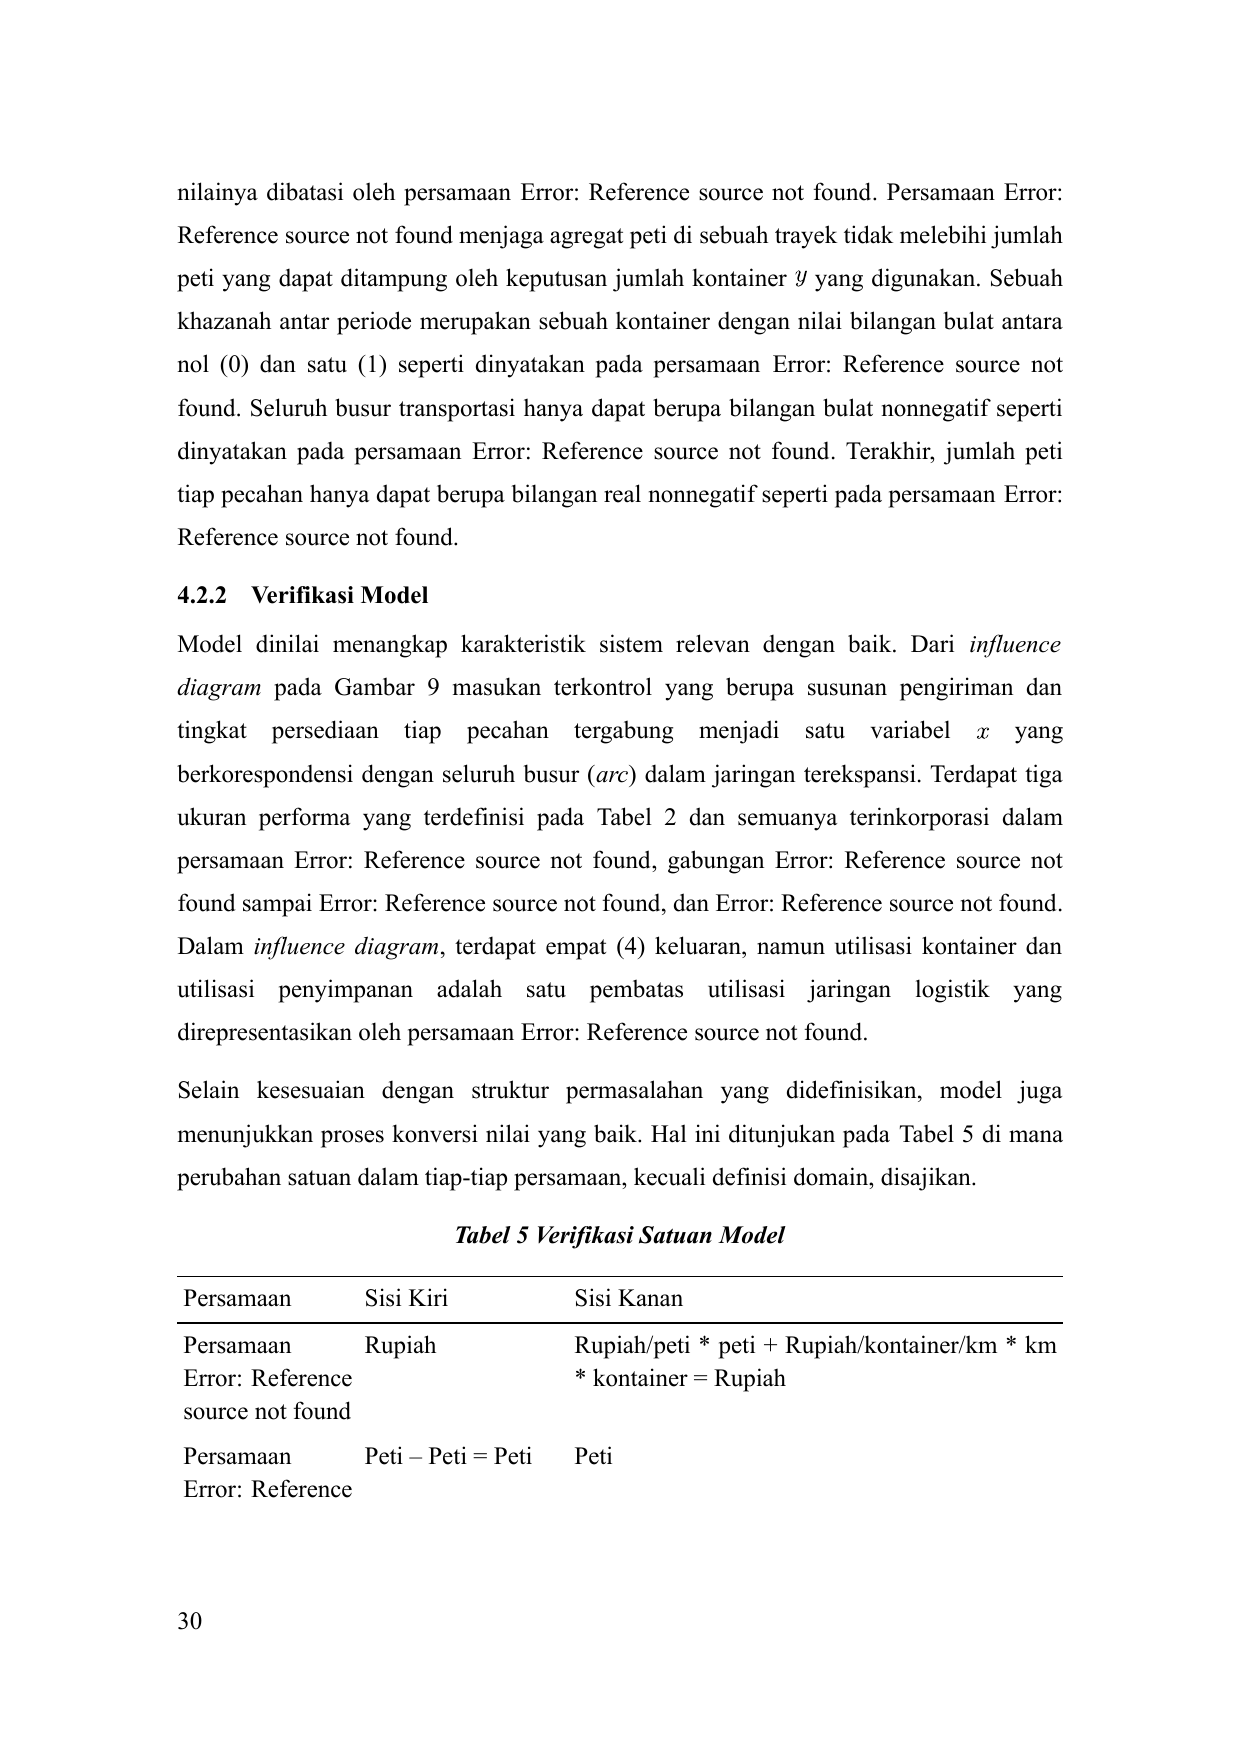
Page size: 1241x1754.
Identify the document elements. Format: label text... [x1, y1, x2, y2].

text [177, 177, 1063, 551]
table_cell Peti – Peti = Peti [358, 1435, 568, 1509]
table_cell Rupiah [358, 1324, 568, 1435]
table_cell Rupiah/peti * peti + Rupiah/kontainer/km * km * kontainer = Rupiah [568, 1324, 1063, 1435]
table_cell Peti [568, 1435, 1063, 1509]
text Tabel 4.5 Verifikasi Satuan Model [177, 1220, 1063, 1249]
table_header Sisi Kanan [568, 1277, 1063, 1322]
table_header Sisi Kiri [358, 1277, 568, 1322]
table_header Persamaan [177, 1277, 358, 1322]
text Selain kesesuaian dengan struktur permasalahan yang didefinisikan, model juga menunjukkan proses konversi nilai yang baik. Hal ini ditunjukan pada Tabel 4.5 di mana perubahan satuan dalam tiap-tiap persamaan, kecuali definisi domain, disajikan. [177, 1076, 1063, 1191]
subtitle Verifikasi Model [177, 580, 1063, 609]
